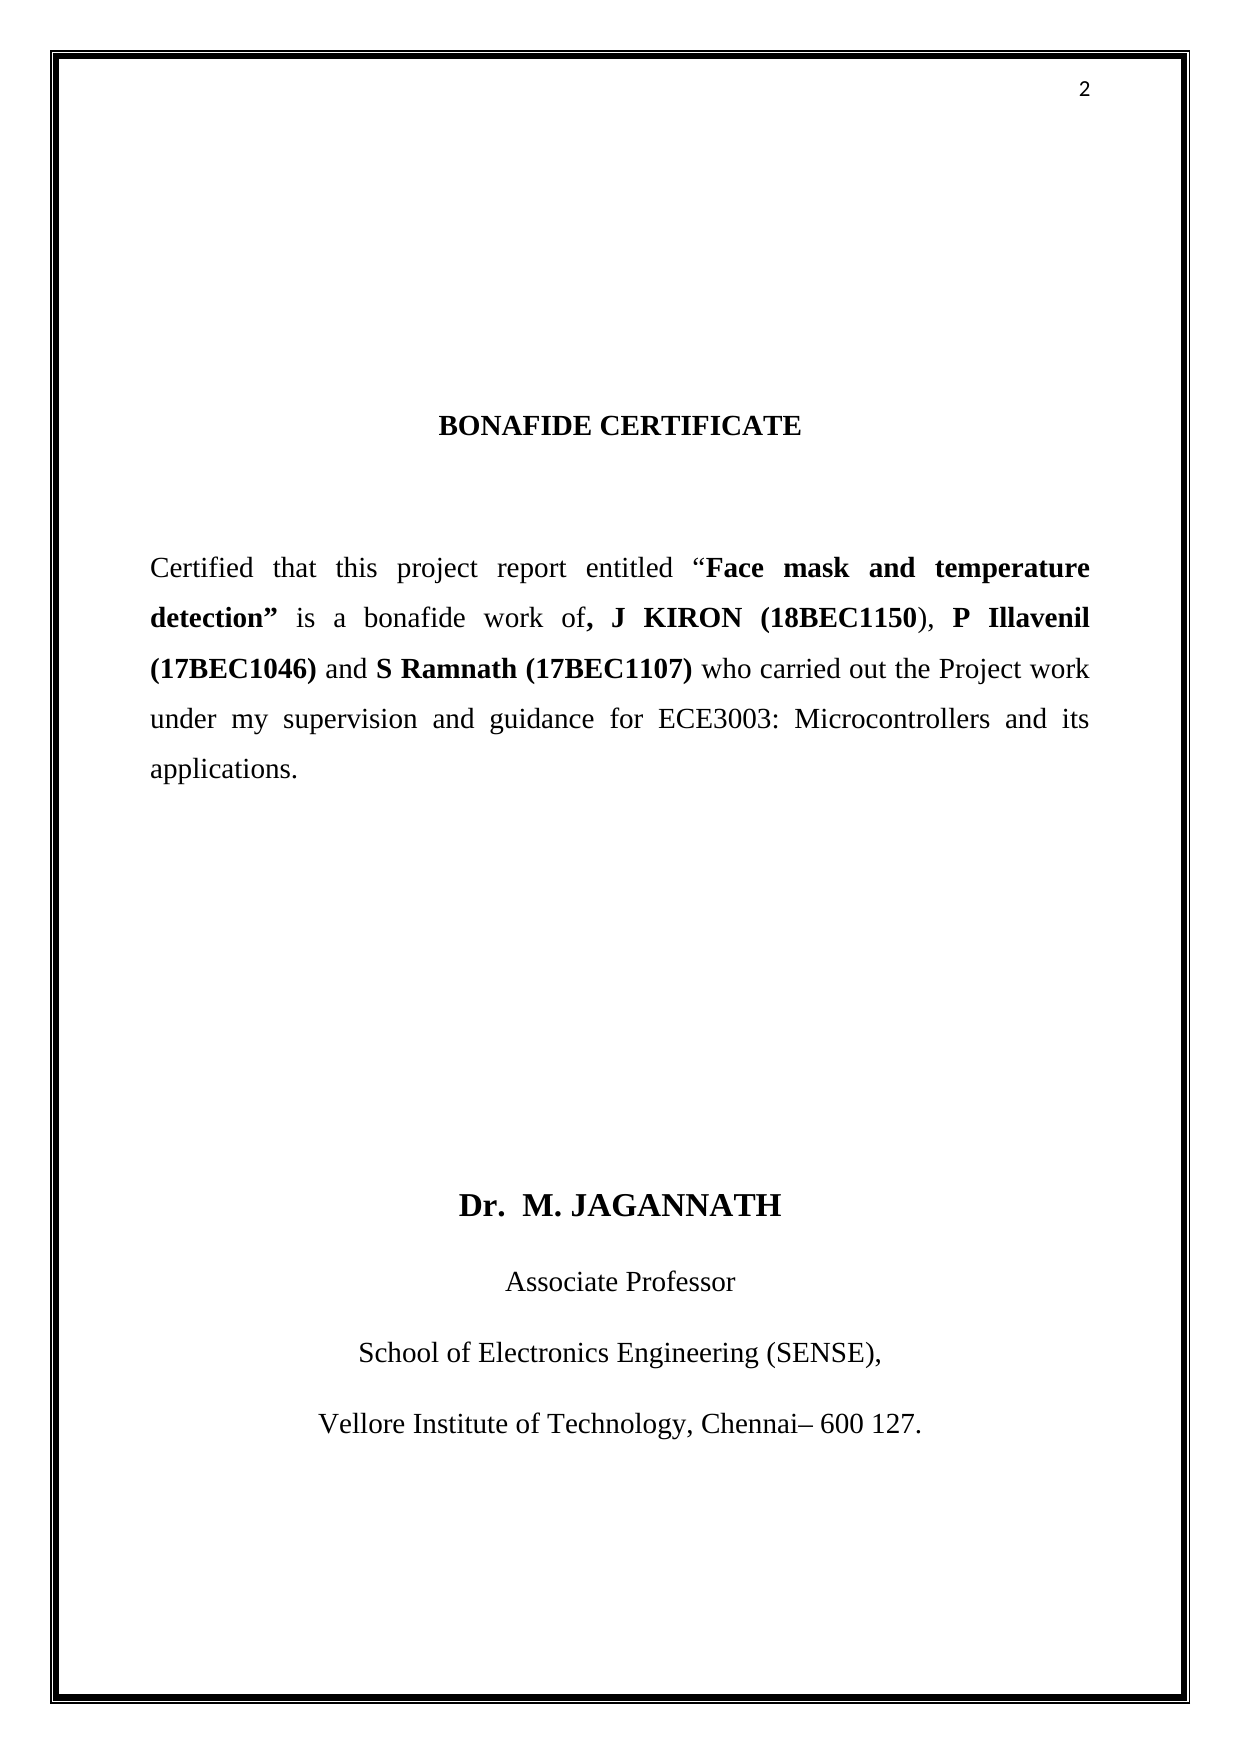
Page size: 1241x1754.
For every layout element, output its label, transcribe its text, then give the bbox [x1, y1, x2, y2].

text BONAFIDE CERTIFICATE [150, 408, 1090, 441]
text Dr. M. JAGANNATH [150, 1186, 1090, 1224]
text Associate Professor [150, 1264, 1090, 1297]
text Certified that this project report entitled “Face mask and temperature detection” is a bonafide work of, J KIRON (18BEC1150), P Illavenil (17BEC1046) and S Ramnath (17BEC1107) who carried out the Project work under my supervision and guidance for ECE3003: Microcontrollers and its applications. [150, 550, 1090, 785]
text School of Electronics Engineering (SENSE), [150, 1335, 1090, 1368]
text Vellore Institute of Technology, Chennai– 600 127. [150, 1406, 1090, 1440]
